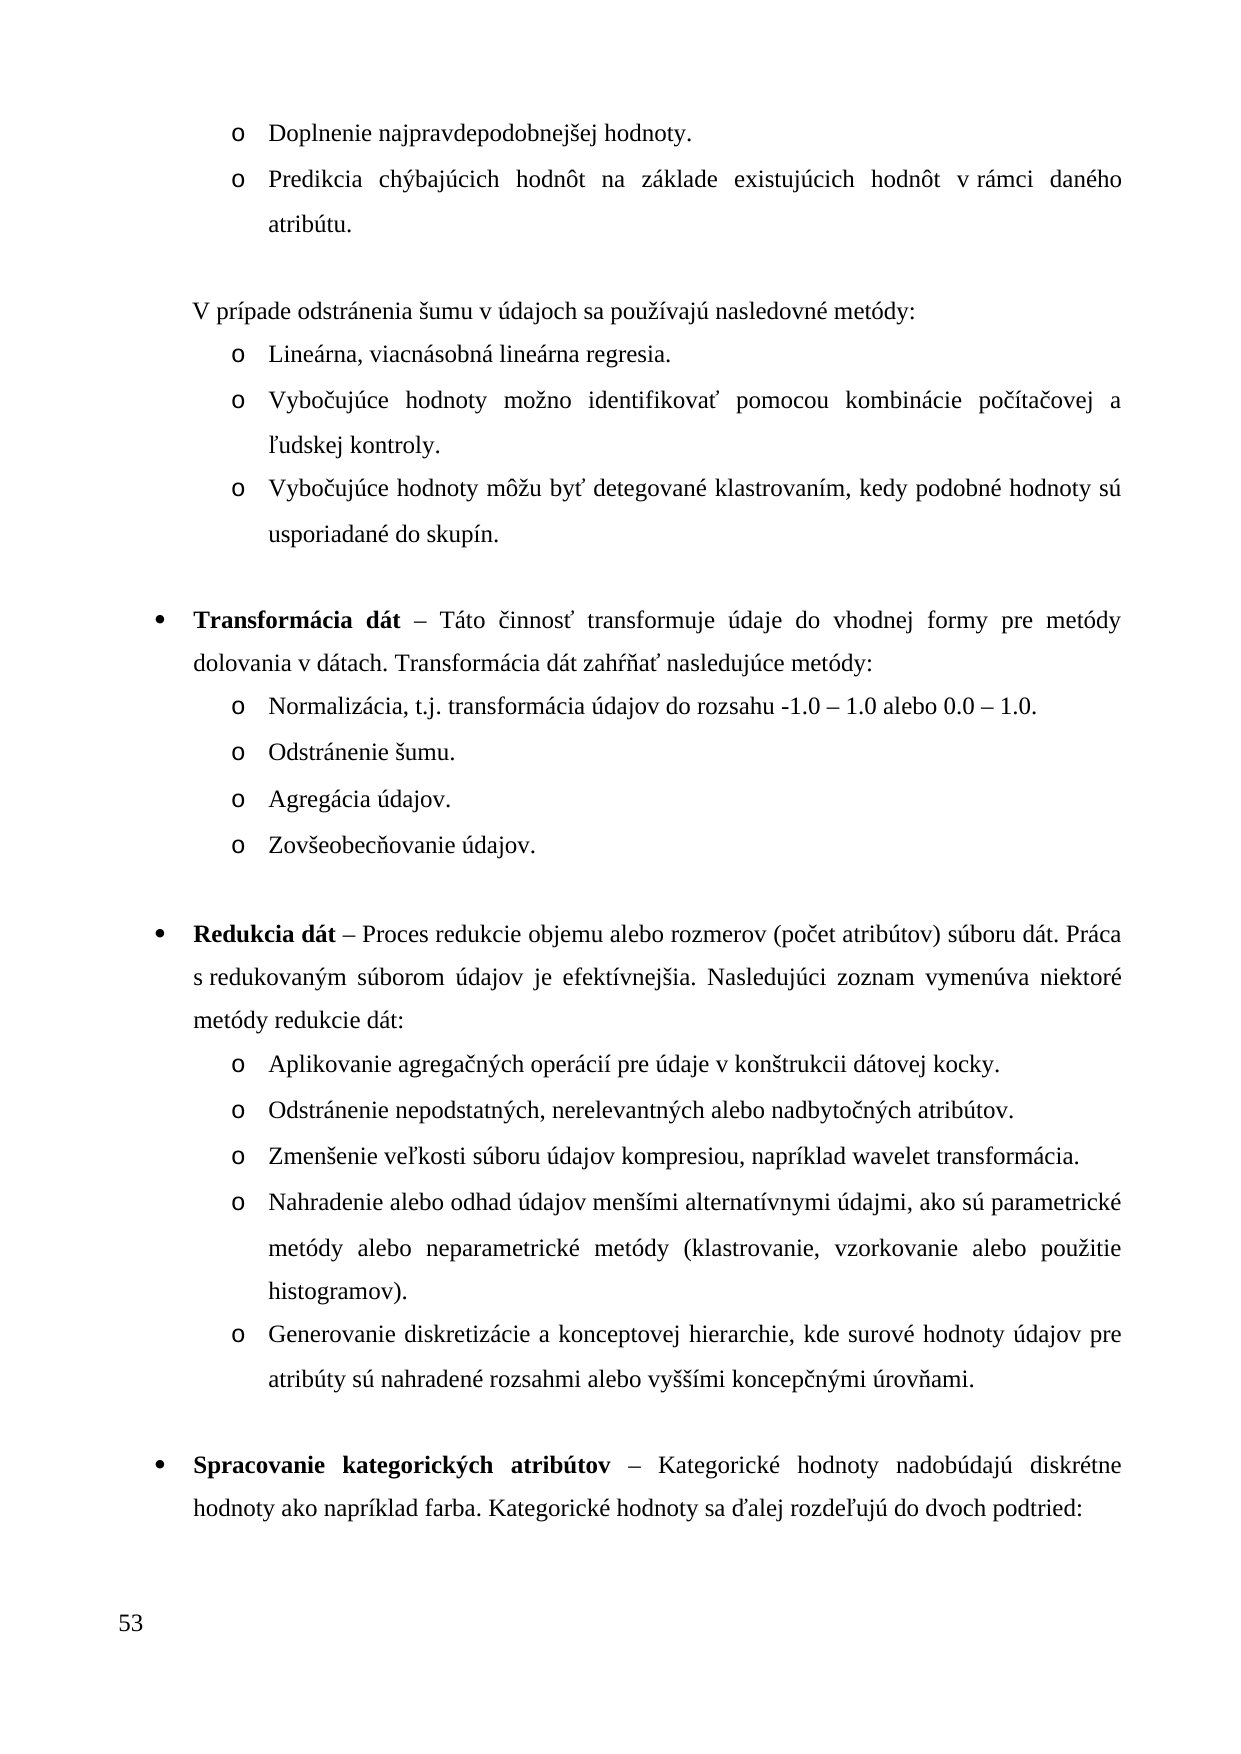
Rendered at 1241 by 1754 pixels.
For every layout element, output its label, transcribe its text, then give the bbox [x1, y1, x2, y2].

list Lineárna, viacnásobná lineárna regresia. [231, 339, 1122, 370]
list Vybočujúce hodnoty možno identifikovať pomocou kombinácie počítačovej a ľudskej kontroly. [231, 385, 1122, 459]
list Odstránenie nepodstatných, nerelevantných alebo nadbytočných atribútov. [231, 1095, 1122, 1126]
list Normalizácia, t.j. transformácia údajov do rozsahu -1.0 – 1.0 alebo 0.0 – 1.0. [231, 691, 1122, 722]
text V prípade odstránenia šumu v údajoch sa používajú nasledovné metódy: [118, 296, 1122, 324]
list Predikcia chýbajúcich hodnôt na základe existujúcich hodnôt v rámci daného atribútu. [231, 164, 1122, 238]
list Generovanie diskretizácie a konceptovej hierarchie, kde surové hodnoty údajov pre atribúty sú nahradené rozsahmi alebo vyššími koncepčnými úrovňami. [231, 1319, 1122, 1393]
list Zovšeobecňovanie údajov. [231, 830, 1122, 861]
list Vybočujúce hodnoty môžu byť detegované klastrovaním, kedy podobné hodnoty sú usporiadané do skupín. [231, 473, 1122, 547]
list Odstránenie šumu. [231, 737, 1122, 768]
list Agregácia údajov. [231, 784, 1122, 814]
list Redukcia dát – Proces redukcie objemu alebo rozmerov (počet atribútov) súboru dát. Práca s redukovaným súborom údajov je efektívnejšia. Nasledujúci zoznam vymenúva niektoré metódy redukcie dát: [156, 919, 1122, 1034]
list Doplnenie najpravdepodobnejšej hodnoty. [231, 118, 1122, 149]
list Zmenšenie veľkosti súboru údajov kompresiou, napríklad wavelet transformácia. [231, 1141, 1122, 1172]
list Spracovanie kategorických atribútov – Kategorické hodnoty nadobúdajú diskrétne hodnoty ako napríklad farba. Kategorické hodnoty sa ďalej rozdeľujú do dvoch podtried: [156, 1450, 1122, 1522]
list Nahradenie alebo odhad údajov menšími alternatívnymi údajmi, ako sú parametrické metódy alebo neparametrické metódy (klastrovanie, vzorkovanie alebo použitie histogramov). [231, 1187, 1122, 1304]
list Aplikovanie agregačných operácií pre údaje v konštrukcii dátovej kocky. [231, 1049, 1122, 1079]
list Transformácia dát – Táto činnosť transformuje údaje do vhodnej formy pre metódy dolovania v dátach. Transformácia dát zahŕňať nasledujúce metódy: [156, 605, 1122, 677]
